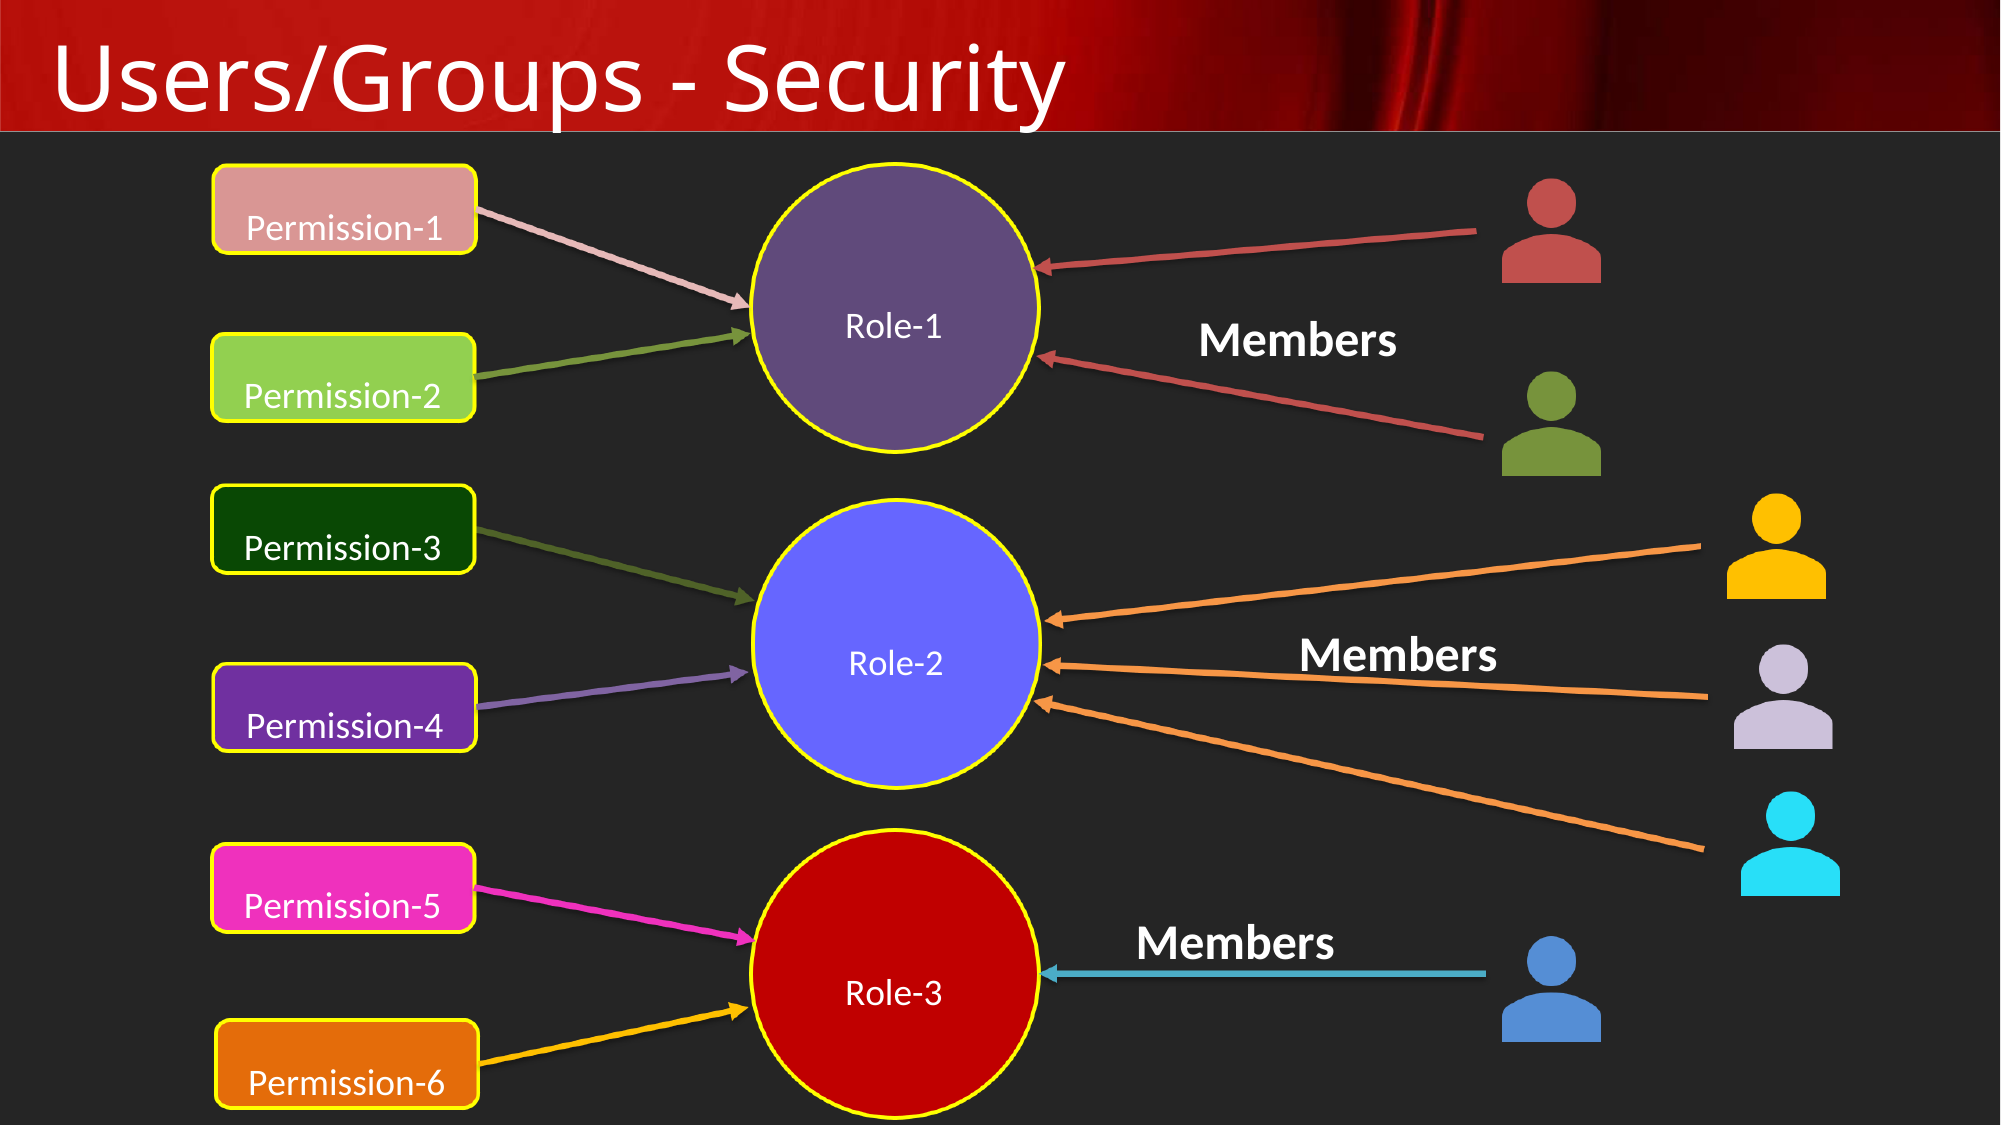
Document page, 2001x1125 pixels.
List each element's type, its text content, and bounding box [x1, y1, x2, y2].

text Permission-4 [246, 702, 1060, 748]
text Permission-3 [244, 523, 1060, 569]
text Permission-1 [246, 204, 1060, 249]
text Users/Groups - Security [50, 13, 1850, 138]
text Permission-5 [244, 882, 1060, 928]
text Role-2 [731, 640, 1060, 684]
text Role-3 [727, 969, 1060, 1014]
text Permission-2 [244, 372, 1060, 418]
text Permission-6 [248, 1059, 1060, 1104]
text Role-1 [727, 302, 1060, 348]
picture [0, 0, 2001, 1125]
text Members [1198, 308, 1850, 369]
text Members [1135, 911, 1850, 972]
text Members [1135, 622, 1660, 683]
